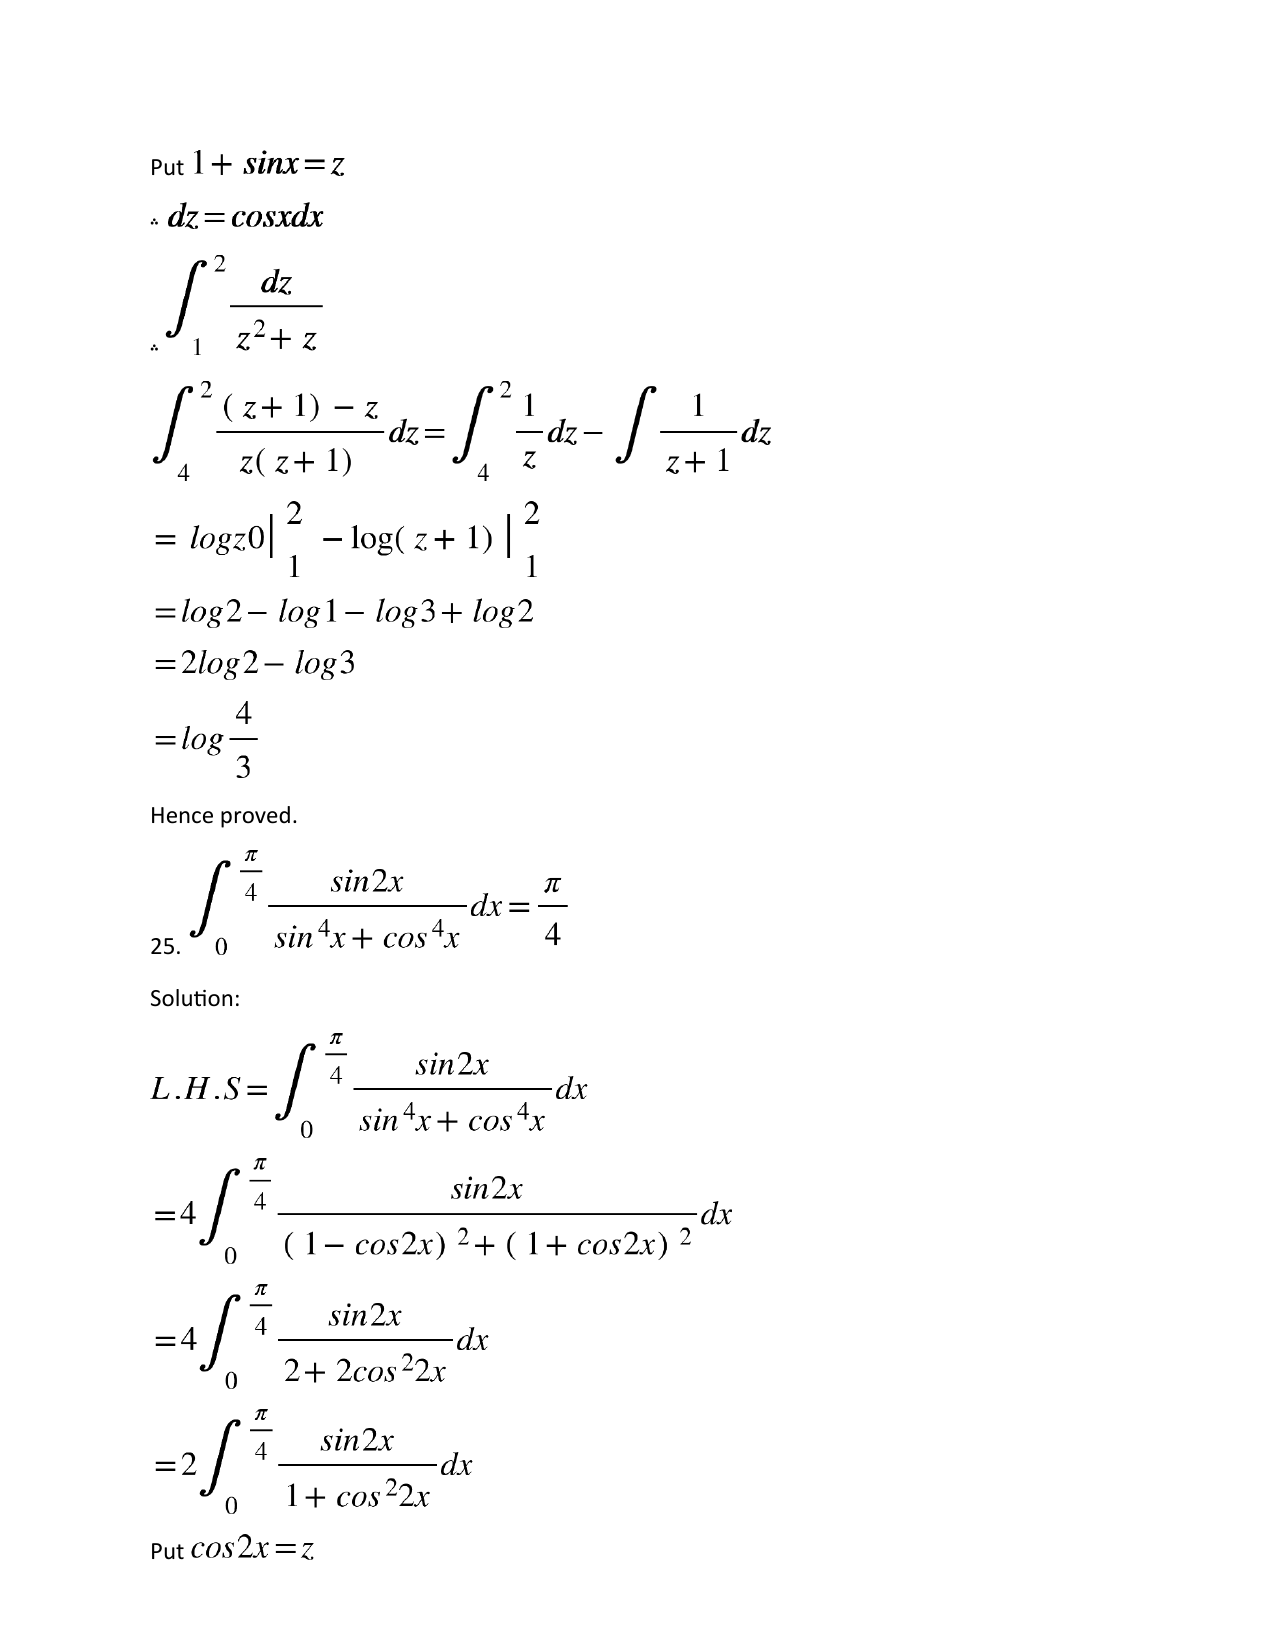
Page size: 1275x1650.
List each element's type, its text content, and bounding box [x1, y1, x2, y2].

picture [190, 150, 345, 176]
picture [187, 850, 571, 955]
text ؞ [150, 203, 1125, 234]
text Solution: [150, 982, 1125, 1013]
picture [150, 381, 772, 481]
picture [150, 1158, 733, 1264]
text Hence proved. [150, 799, 1125, 829]
text Put [150, 1534, 1125, 1566]
picture [190, 1534, 316, 1560]
text ؞ [150, 255, 1125, 360]
picture [150, 598, 533, 628]
picture [150, 1033, 588, 1138]
picture [163, 255, 326, 355]
picture [150, 701, 260, 778]
text Put [150, 150, 1125, 182]
picture [150, 650, 356, 680]
picture [150, 501, 549, 577]
picture [158, 202, 324, 229]
picture [150, 1284, 490, 1389]
picture [150, 1409, 473, 1514]
